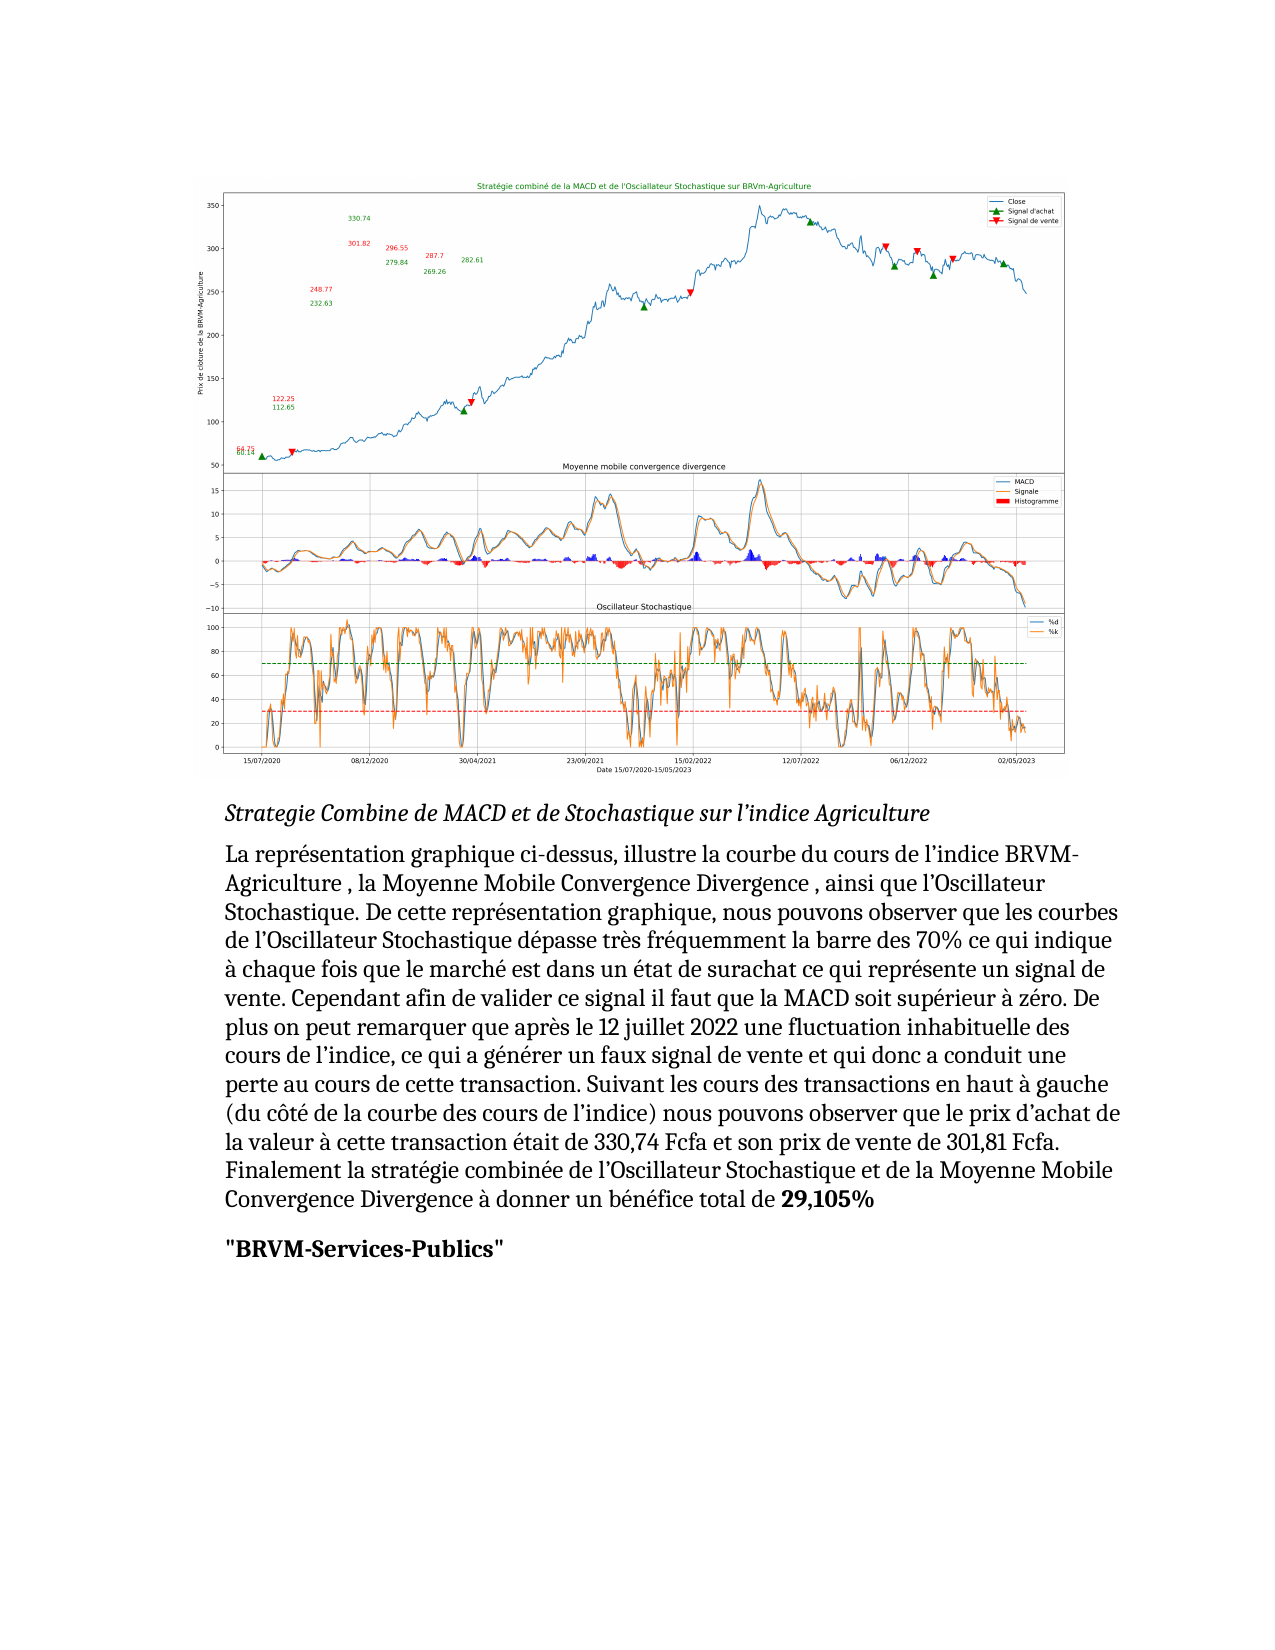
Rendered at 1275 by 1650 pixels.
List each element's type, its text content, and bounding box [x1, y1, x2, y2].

list Strategie Combine de MACD et de Stochastique sur l’indice Agriculture [175, 799, 1125, 827]
list La représentation graphique ci-dessus, illustre la courbe du cours de l’indice BRVM-Agriculture , la Moyenne Mobile Convergence Divergence , ainsi que l’Oscillateur Stochastique. De cette représentation graphique, nous pouvons observer que les courbes de l’Oscillateur Stochastique dépasse très fréquemment la barre des 70% ce qui indique à chaque fois que le marché est dans un état de surachat ce qui représente un signal de vente. Cependant afin de valider ce signal il faut que la MACD soit supérieur à zéro. De plus on peut remarquer que après le 12 juillet 2022 une fluctuation inhabituelle des cours de l’indice, ce qui a générer un faux signal de vente et qui donc a conduit une perte au cours de cette transaction. Suivant les cours des transactions en haut à gauche (du côté de la courbe des cours de l’indice) nous pouvons observer que le prix d’achat de la valeur à cette transaction était de 330,74 Fcfa et son prix de vente de 301,81 Fcfa. Finalement la stratégie combinée de l’Oscillateur Stochastique et de la Moyenne Mobile Convergence Divergence à donner un bénéfice total de 29,105% [175, 840, 1125, 1214]
list "BRVM-Services-Publics" [175, 1234, 1125, 1263]
picture [193, 178, 1069, 778]
